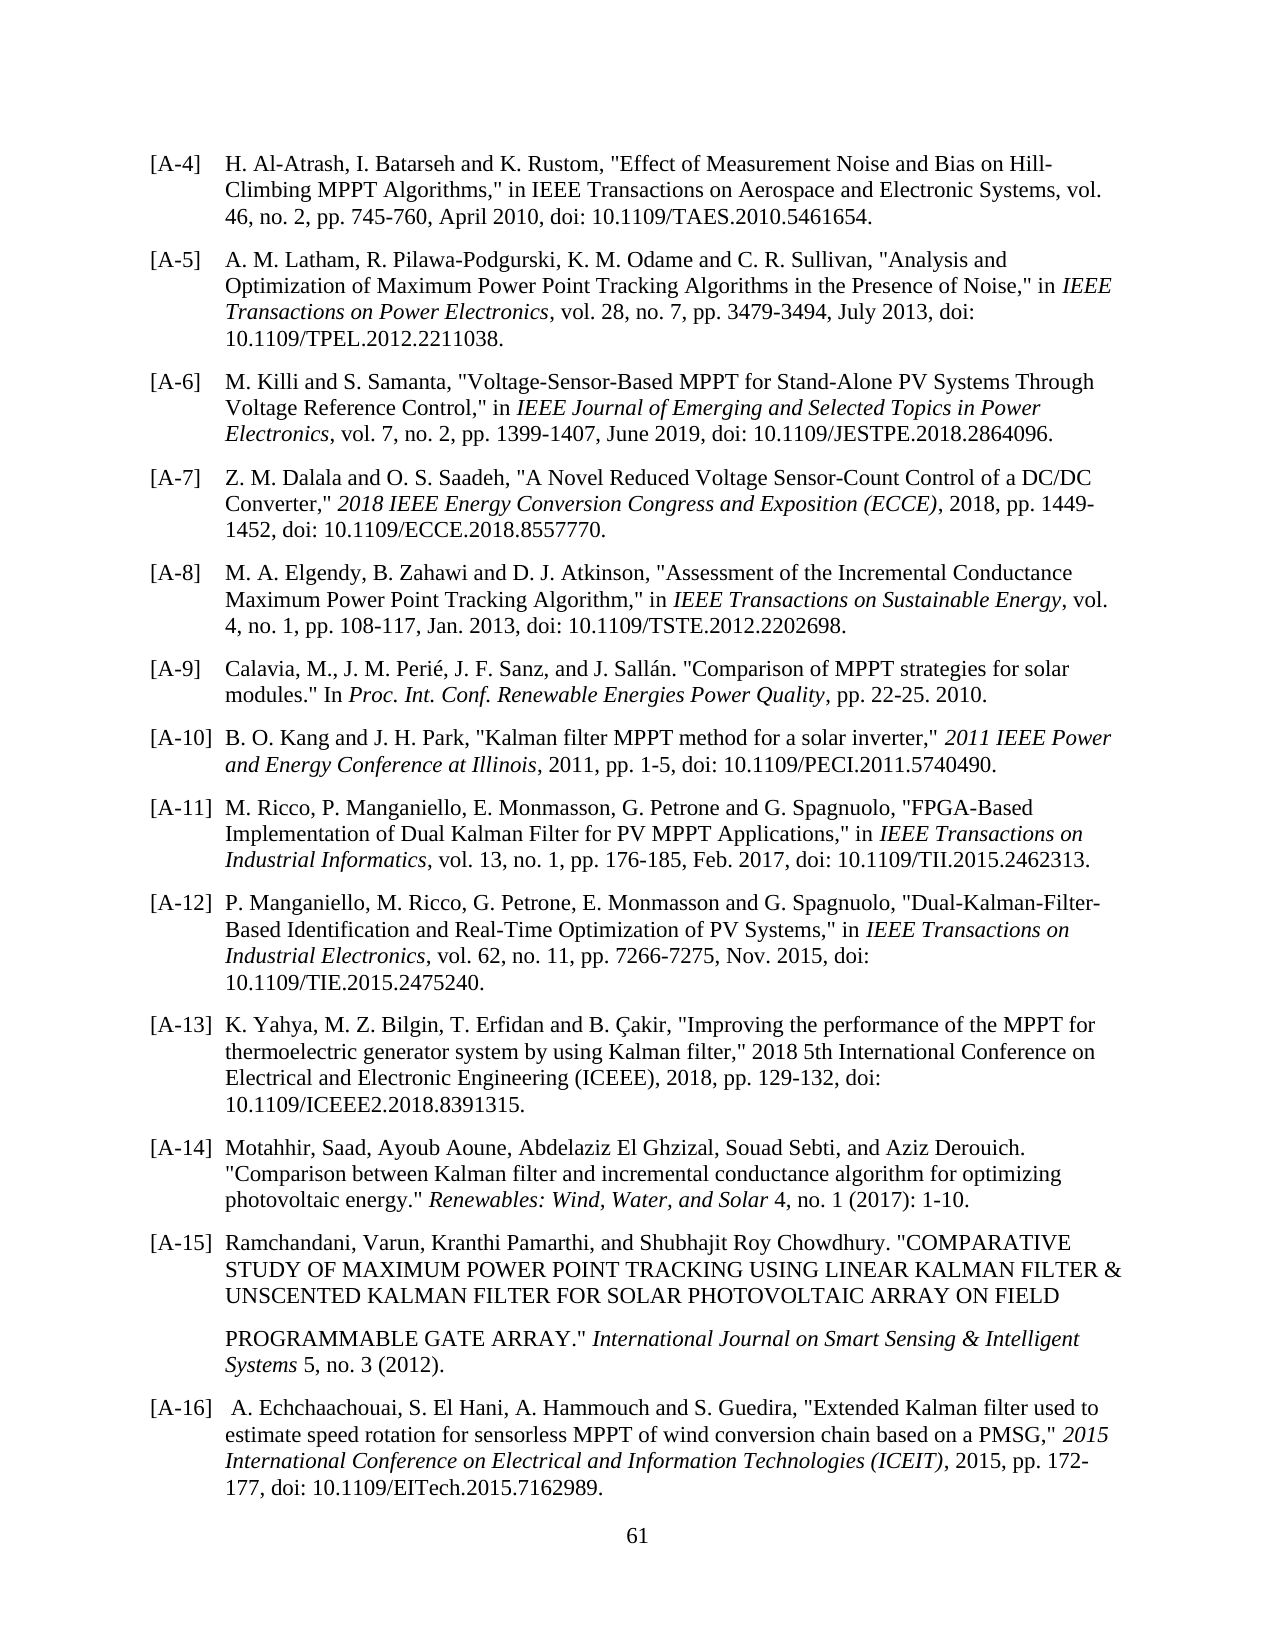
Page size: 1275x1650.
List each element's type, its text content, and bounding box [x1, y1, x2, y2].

text PROGRAMMABLE GATE ARRAY." International Journal on Smart Sensing & Intelligent Systems 5, no. 3 (2012). [150, 1325, 1125, 1378]
text [A-13] K. Yahya, M. Z. Bilgin, T. Erfidan and B. Çakir, "Improving the performance of the MPPT for thermoelectric generator system by using Kalman filter," 2018 5th International Conference on Electrical and Electronic Engineering (ICEEE), 2018, pp. 129-132, doi: 10.1109/ICEEE2.2018.8391315. [150, 1012, 1125, 1117]
text [A-15] Ramchandani, Varun, Kranthi Pamarthi, and Shubhajit Roy Chowdhury. "COMPARATIVE STUDY OF MAXIMUM POWER POINT TRACKING USING LINEAR KALMAN FILTER & UNSCENTED KALMAN FILTER FOR SOLAR PHOTOVOLTAIC ARRAY ON FIELD [150, 1229, 1125, 1308]
text [A-9] Calavia, M., J. M. Perié, J. F. Sanz, and J. Sallán. "Comparison of MPPT strategies for solar modules." In Proc. Int. Conf. Renewable Energies Power Quality, pp. 22-25. 2010. [150, 655, 1125, 708]
text [A-7] Z. M. Dalala and O. S. Saadeh, "A Novel Reduced Voltage Sensor-Count Control of a DC/DC Converter," 2018 IEEE Energy Conversion Congress and Exposition (ECCE), 2018, pp. 1449-1452, doi: 10.1109/ECCE.2018.8557770. [150, 463, 1125, 543]
text [A-8] M. A. Elgendy, B. Zahawi and D. J. Atkinson, "Assessment of the Incremental Conductance Maximum Power Point Tracking Algorithm," in IEEE Transactions on Sustainable Energy, vol. 4, no. 1, pp. 108-117, Jan. 2013, doi: 10.1109/TSTE.2012.2202698. [150, 559, 1125, 638]
text [A-16] A. Echchaachouai, S. El Hani, A. Hammouch and S. Guedira, "Extended Kalman filter used to estimate speed rotation for sensorless MPPT of wind conversion chain based on a PMSG," 2015 International Conference on Electrical and Information Technologies (ICEIT), 2015, pp. 172-177, doi: 10.1109/EITech.2015.7162989. [150, 1394, 1125, 1500]
text [A-6] M. Killi and S. Samanta, "Voltage-Sensor-Based MPPT for Stand-Alone PV Systems Through Voltage Reference Control," in IEEE Journal of Emerging and Selected Topics in Power Electronics, vol. 7, no. 2, pp. 1399-1407, June 2019, doi: 10.1109/JESTPE.2018.2864096. [150, 368, 1125, 447]
text [A-12] P. Manganiello, M. Ricco, G. Petrone, E. Monmasson and G. Spagnuolo, "Dual-Kalman-Filter-Based Identification and Real-Time Optimization of PV Systems," in IEEE Transactions on Industrial Electronics, vol. 62, no. 11, pp. 7266-7275, Nov. 2015, doi: 10.1109/TIE.2015.2475240. [150, 889, 1125, 995]
text [A-10] B. O. Kang and J. H. Park, "Kalman filter MPPT method for a solar inverter," 2011 IEEE Power and Energy Conference at Illinois, 2011, pp. 1-5, doi: 10.1109/PECI.2011.5740490. [150, 724, 1125, 777]
text [A-4] H. Al-Atrash, I. Batarseh and K. Rustom, "Effect of Measurement Noise and Bias on Hill-Climbing MPPT Algorithms," in IEEE Transactions on Aerospace and Electronic Systems, vol. 46, no. 2, pp. 745-760, April 2010, doi: 10.1109/TAES.2010.5461654. [150, 150, 1125, 229]
text [A-11] M. Ricco, P. Manganiello, E. Monmasson, G. Petrone and G. Spagnuolo, "FPGA-Based Implementation of Dual Kalman Filter for PV MPPT Applications," in IEEE Transactions on Industrial Informatics, vol. 13, no. 1, pp. 176-185, Feb. 2017, doi: 10.1109/TII.2015.2462313. [150, 794, 1125, 873]
text [A-5] A. M. Latham, R. Pilawa-Podgurski, K. M. Odame and C. R. Sullivan, "Analysis and Optimization of Maximum Power Point Tracking Algorithms in the Presence of Noise," in IEEE Transactions on Power Electronics, vol. 28, no. 7, pp. 3479-3494, July 2013, doi: 10.1109/TPEL.2012.2211038. [150, 246, 1125, 351]
text [A-14] Motahhir, Saad, Ayoub Aoune, Abdelaziz El Ghzizal, Souad Sebti, and Aziz Derouich. "Comparison between Kalman filter and incremental conductance algorithm for optimizing photovoltaic energy." Renewables: Wind, Water, and Solar 4, no. 1 (2017): 1-10. [150, 1134, 1125, 1213]
